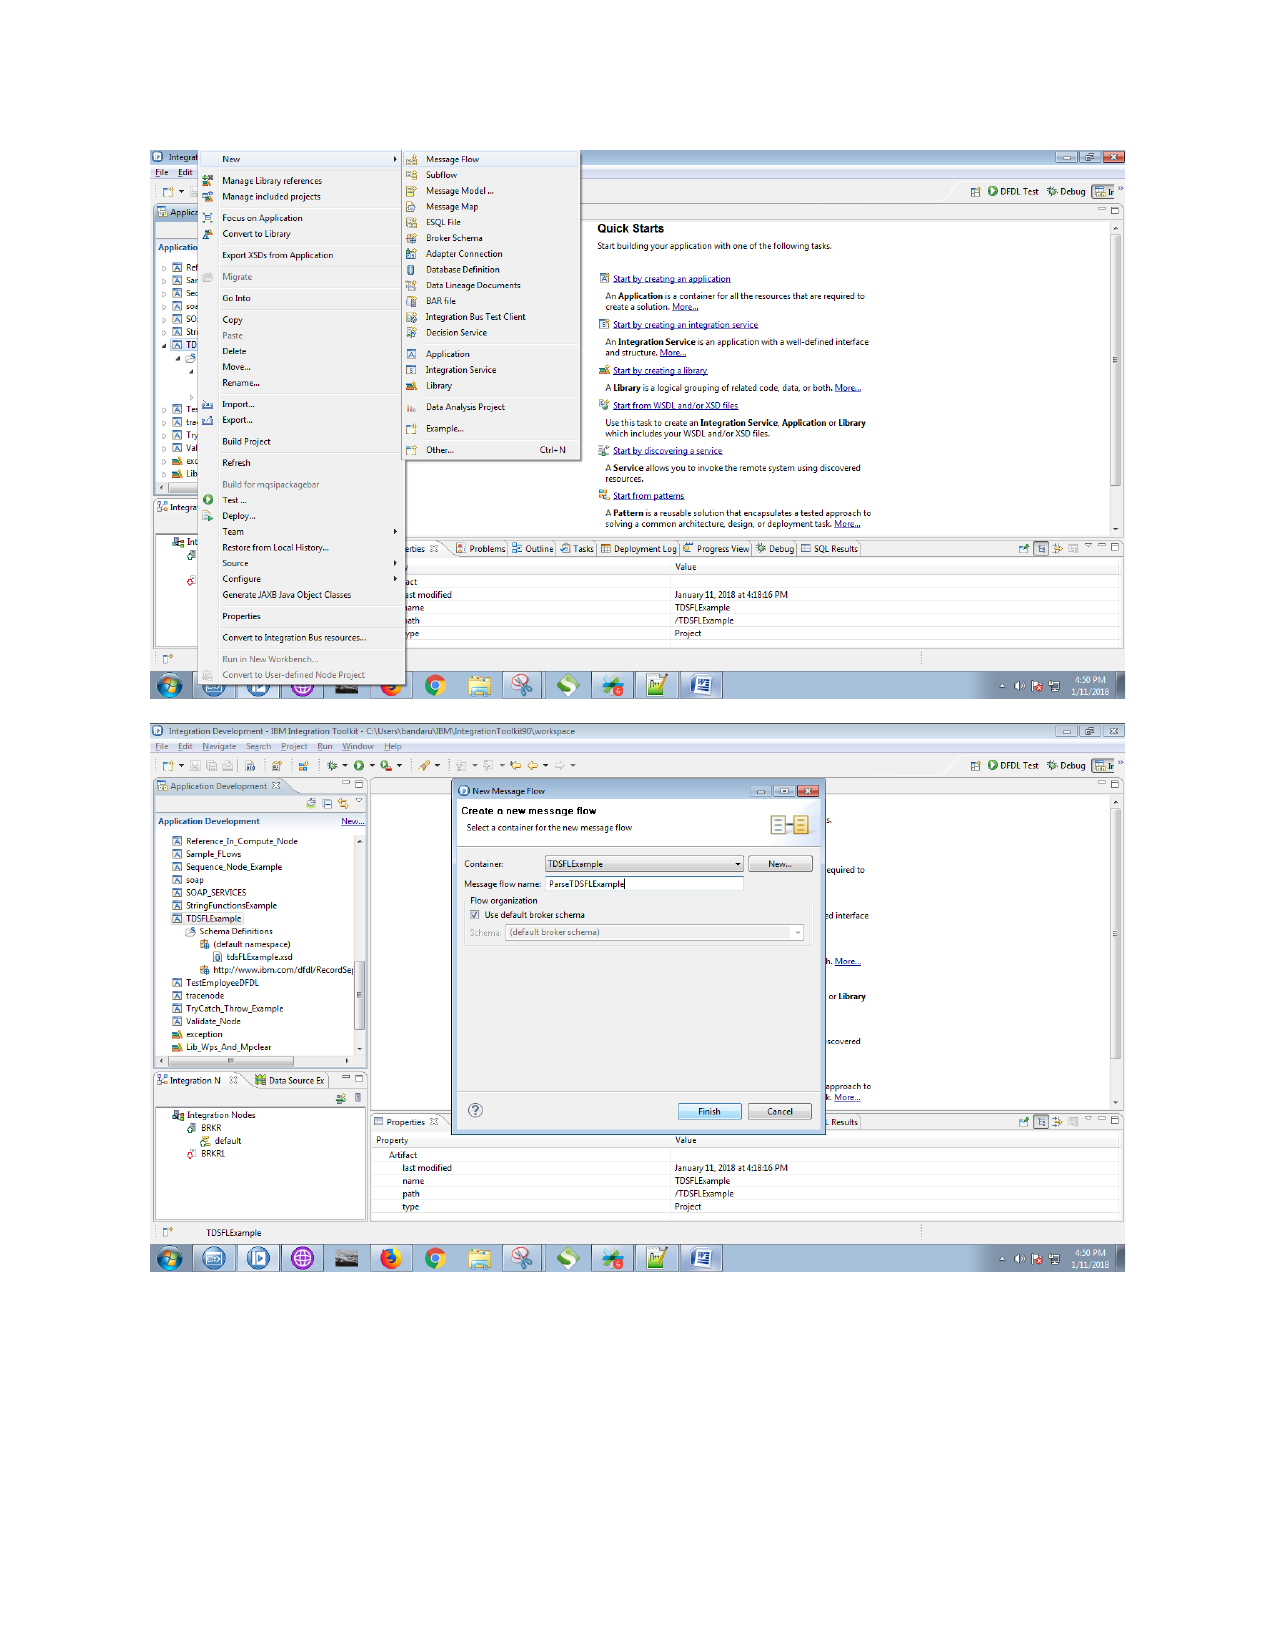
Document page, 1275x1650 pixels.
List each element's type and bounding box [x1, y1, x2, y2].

picture [150, 150, 1125, 699]
picture [150, 723, 1125, 1272]
